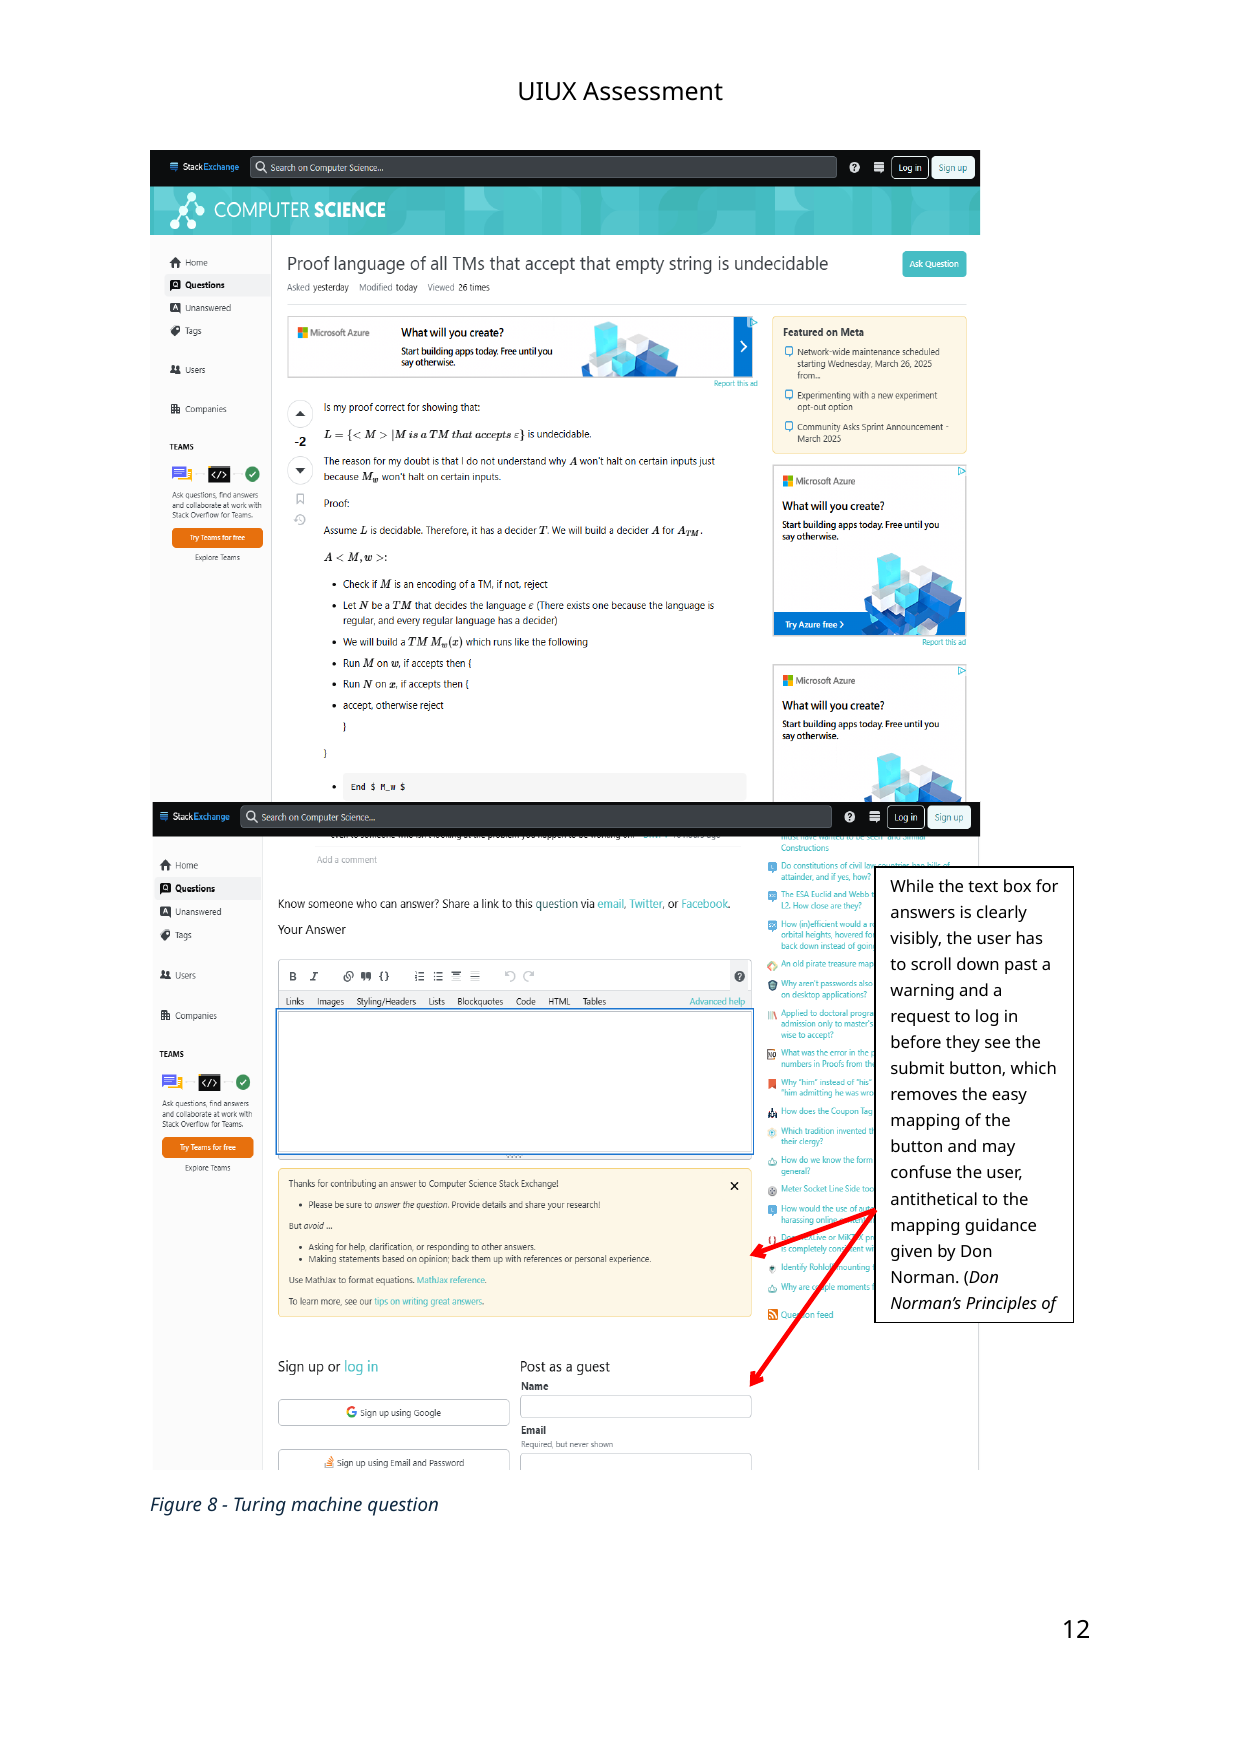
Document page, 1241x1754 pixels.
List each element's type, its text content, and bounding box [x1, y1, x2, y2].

text Figure 8 - Turing machine question [150, 1492, 1090, 1517]
picture [150, 150, 981, 1470]
